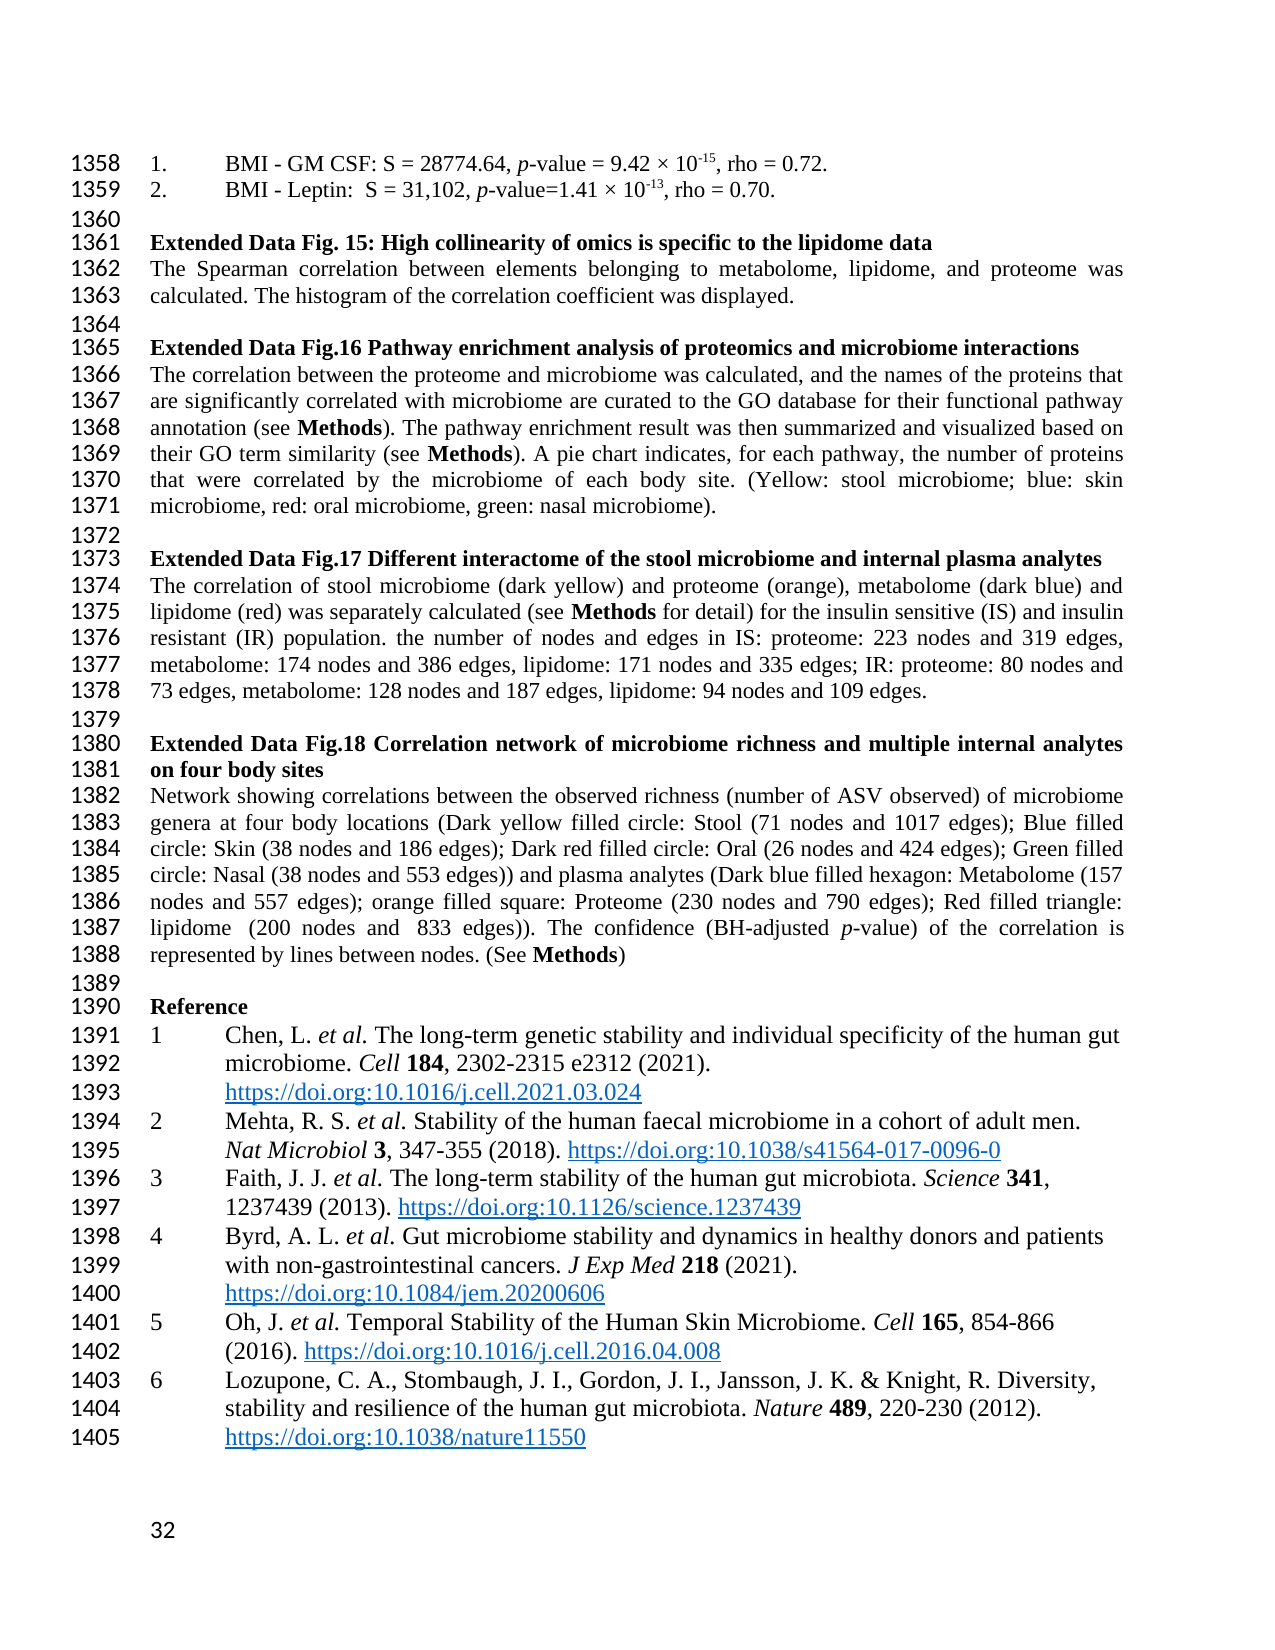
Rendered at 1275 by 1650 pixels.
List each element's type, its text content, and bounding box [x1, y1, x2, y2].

text 4 Byrd, A. L. et al. Gut microbiome stability and dynamics in healthy donors and patients with non-gastrointestinal cancers. J Exp Med 218 (2021). https://doi.org:10.1084/jem.20200606 [150, 1221, 1125, 1307]
text Network showing correlations between the observed richness (number of ASV observed) of microbiome genera at four body locations (Dark yellow filled circle: Stool (71 nodes and 1017 edges); Blue filled circle: Skin (38 nodes and 186 edges); Dark red filled circle: Oral (26 nodes and 424 edges); Green filled circle: Nasal (38 nodes and 553 edges)) and plasma analytes (Dark blue filled hexagon: Metabolome (157 nodes and 557 edges); orange filled square: Proteome (230 nodes and 790 edges); Red filled triangle: lipidome (200 nodes and 833 edges)). The confidence (BH-adjusted p-value) of the correlation is represented by lines between nodes. (See Methods) [150, 782, 1125, 967]
text 5 Oh, J. et al. Temporal Stability of the Human Skin Microbiome. Cell 165, 854-866 (2016). https://doi.org:10.1016/j.cell.2016.04.008 [150, 1307, 1125, 1365]
text Extended Data Fig.18 Correlation network of microbiome richness and multiple internal analytes on four body sites [150, 730, 1125, 782]
text Extended Data Fig.16 Pathway enrichment analysis of proteomics and microbiome interactions [150, 334, 1125, 361]
list BMI - GM CSF: S = 28774.64, p-value = 9.42 × 10-15, rho = 0.72. [150, 150, 1125, 176]
text The correlation of stool microbiome (dark yellow) and proteome (orange), metabolome (dark blue) and lipidome (red) was separately calculated (see Methods for detail) for the insulin sensitive (IS) and insulin resistant (IR) population. the number of nodes and edges in IS: proteome: 223 nodes and 319 edges, metabolome: 174 nodes and 386 edges, lipidome: 171 nodes and 335 edges; IR: proteome: 80 nodes and 73 edges, metabolome: 128 nodes and 187 edges, lipidome: 94 nodes and 109 edges. [150, 572, 1125, 703]
text Extended Data Fig.17 Different interactome of the stool microbiome and internal plasma analytes [150, 545, 1125, 572]
text 6 Lozupone, C. A., Stombaugh, J. I., Gordon, J. I., Jansson, J. K. & Knight, R. Diversity, stability and resilience of the human gut microbiota. Nature 489, 220-230 (2012). https://doi.org:10.1038/nature11550 [150, 1365, 1125, 1451]
text Reference [150, 993, 1125, 1020]
text Extended Data Fig. 15: High collinearity of omics is specific to the lipidome data [150, 229, 1125, 255]
text The correlation between the proteome and microbiome was calculated, and the names of the proteins that are significantly correlated with microbiome are curated to the GO database for their functional pathway annotation (see Methods). The pathway enrichment result was then summarized and visualized based on their GO term similarity (see Methods). A pie chart indicates, for each pathway, the number of proteins that were correlated by the microbiome of each body site. (Yellow: stool microbiome; blue: skin microbiome, red: oral microbiome, green: nasal microbiome). [150, 361, 1125, 519]
text 2 Mehta, R. S. et al. Stability of the human faecal microbiome in a cohort of adult men. Nat Microbiol 3, 347-355 (2018). https://doi.org:10.1038/s41564-017-0096-0 [150, 1106, 1125, 1163]
text 1 Chen, L. et al. The long-term genetic stability and individual specificity of the human gut microbiome. Cell 184, 2302-2315 e2312 (2021). https://doi.org:10.1016/j.cell.2021.03.024 [150, 1020, 1125, 1106]
text 3 Faith, J. J. et al. The long-term stability of the human gut microbiota. Science 341, 1237439 (2013). https://doi.org:10.1126/science.1237439 [150, 1163, 1125, 1221]
list BMI - Leptin: S = 31,102, p-value=1.41 × 10-13, rho = 0.70. [150, 176, 1125, 203]
text The Spearman correlation between elements belonging to metabolome, lipidome, and proteome was calculated. The histogram of the correlation coefficient was displayed. [150, 255, 1125, 308]
